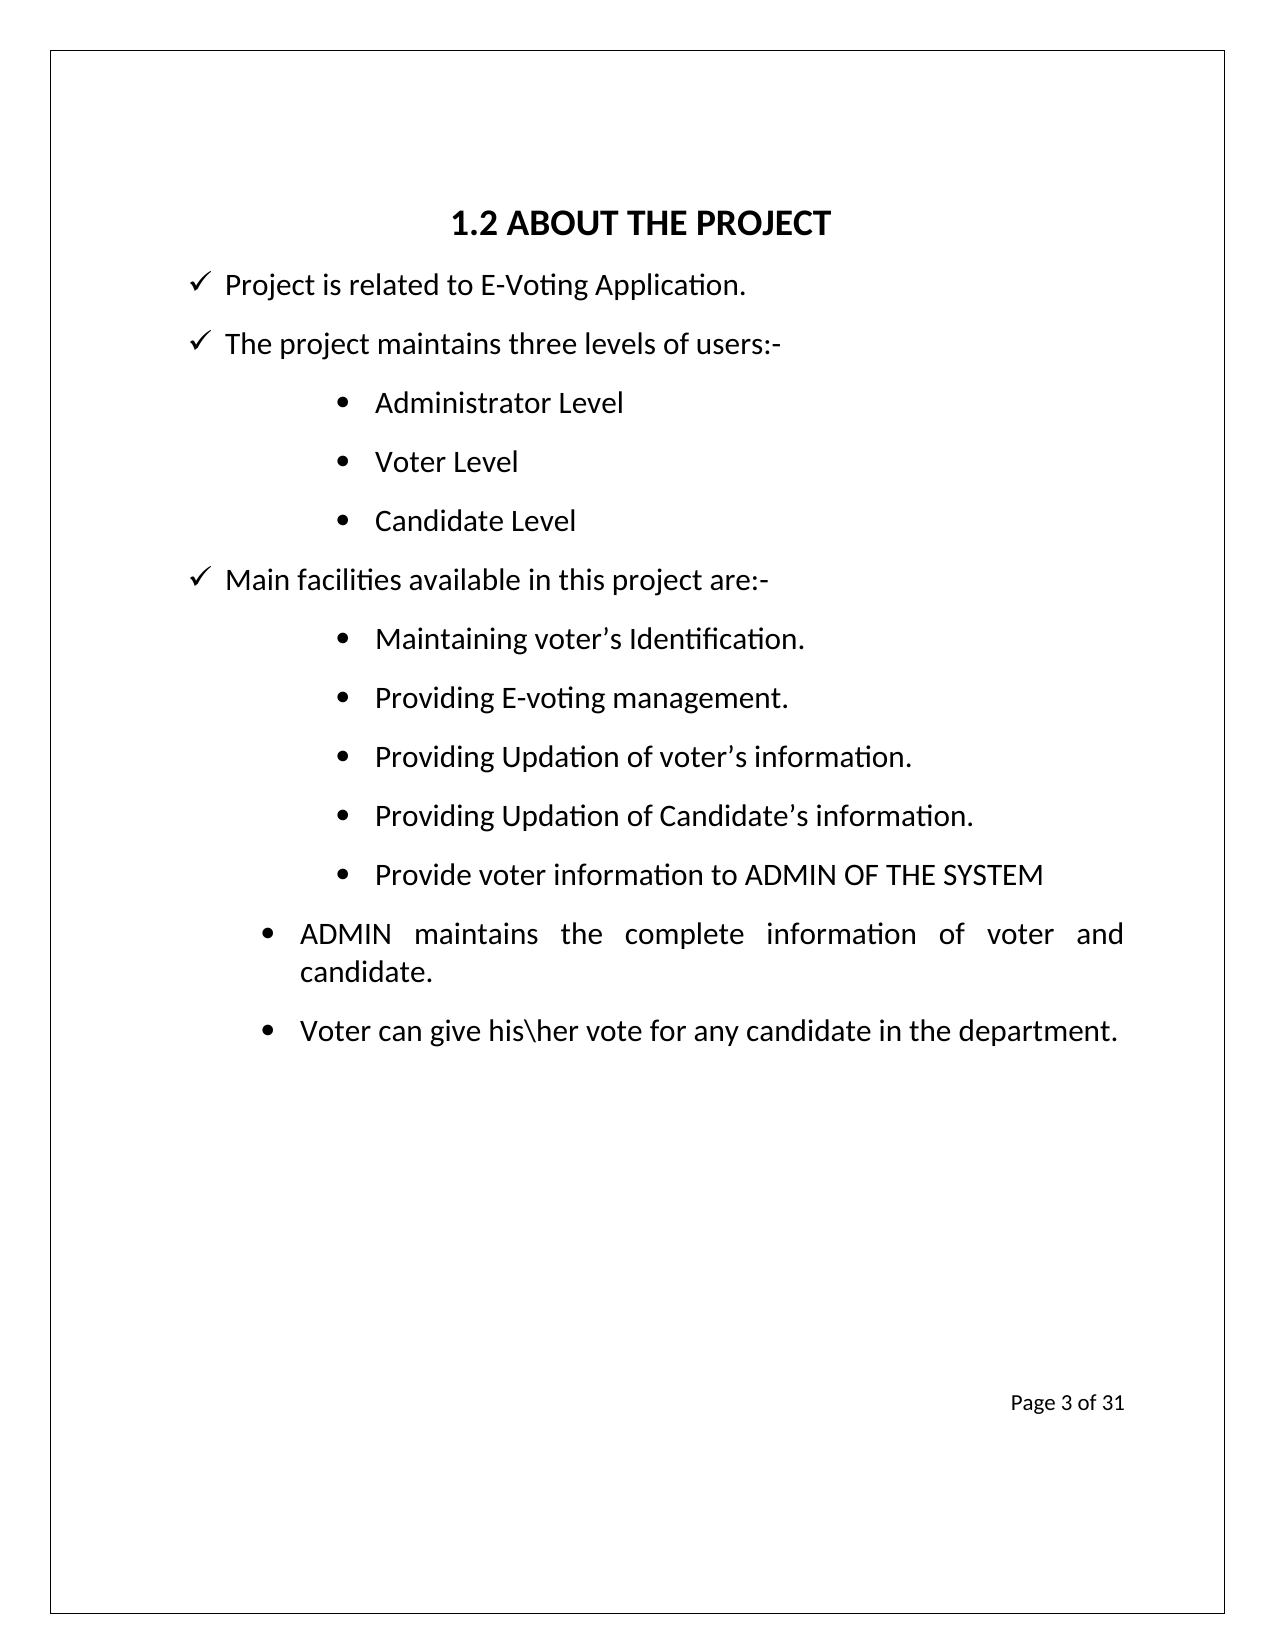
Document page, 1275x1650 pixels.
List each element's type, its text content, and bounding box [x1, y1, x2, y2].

list Administrator Level [337, 383, 1125, 422]
list Page 3 of 31 [225, 1360, 1125, 1416]
list Provide voter information to ADMIN OF THE SYSTEM [337, 855, 1125, 893]
list Providing E-voting management. [337, 678, 1125, 716]
list Maintaining voter’s Identification. [337, 619, 1125, 657]
list ADMIN maintains the complete information of voter and candidate. [262, 914, 1125, 990]
text 1.2 ABOUT THE PROJECT [412, 199, 1125, 245]
list Providing Updation of voter’s information. [337, 737, 1125, 775]
list Voter Level [337, 442, 1125, 481]
list Voter can give his\her vote for any candidate in the department. [262, 1011, 1125, 1049]
list Candidate Level [337, 501, 1125, 539]
list The project maintains three levels of users:- [187, 324, 1125, 363]
list Providing Updation of Candidate’s information. [337, 796, 1125, 834]
list Project is related to E-Voting Application. [187, 266, 1125, 304]
list Main facilities available in this project are:- [187, 560, 1125, 598]
